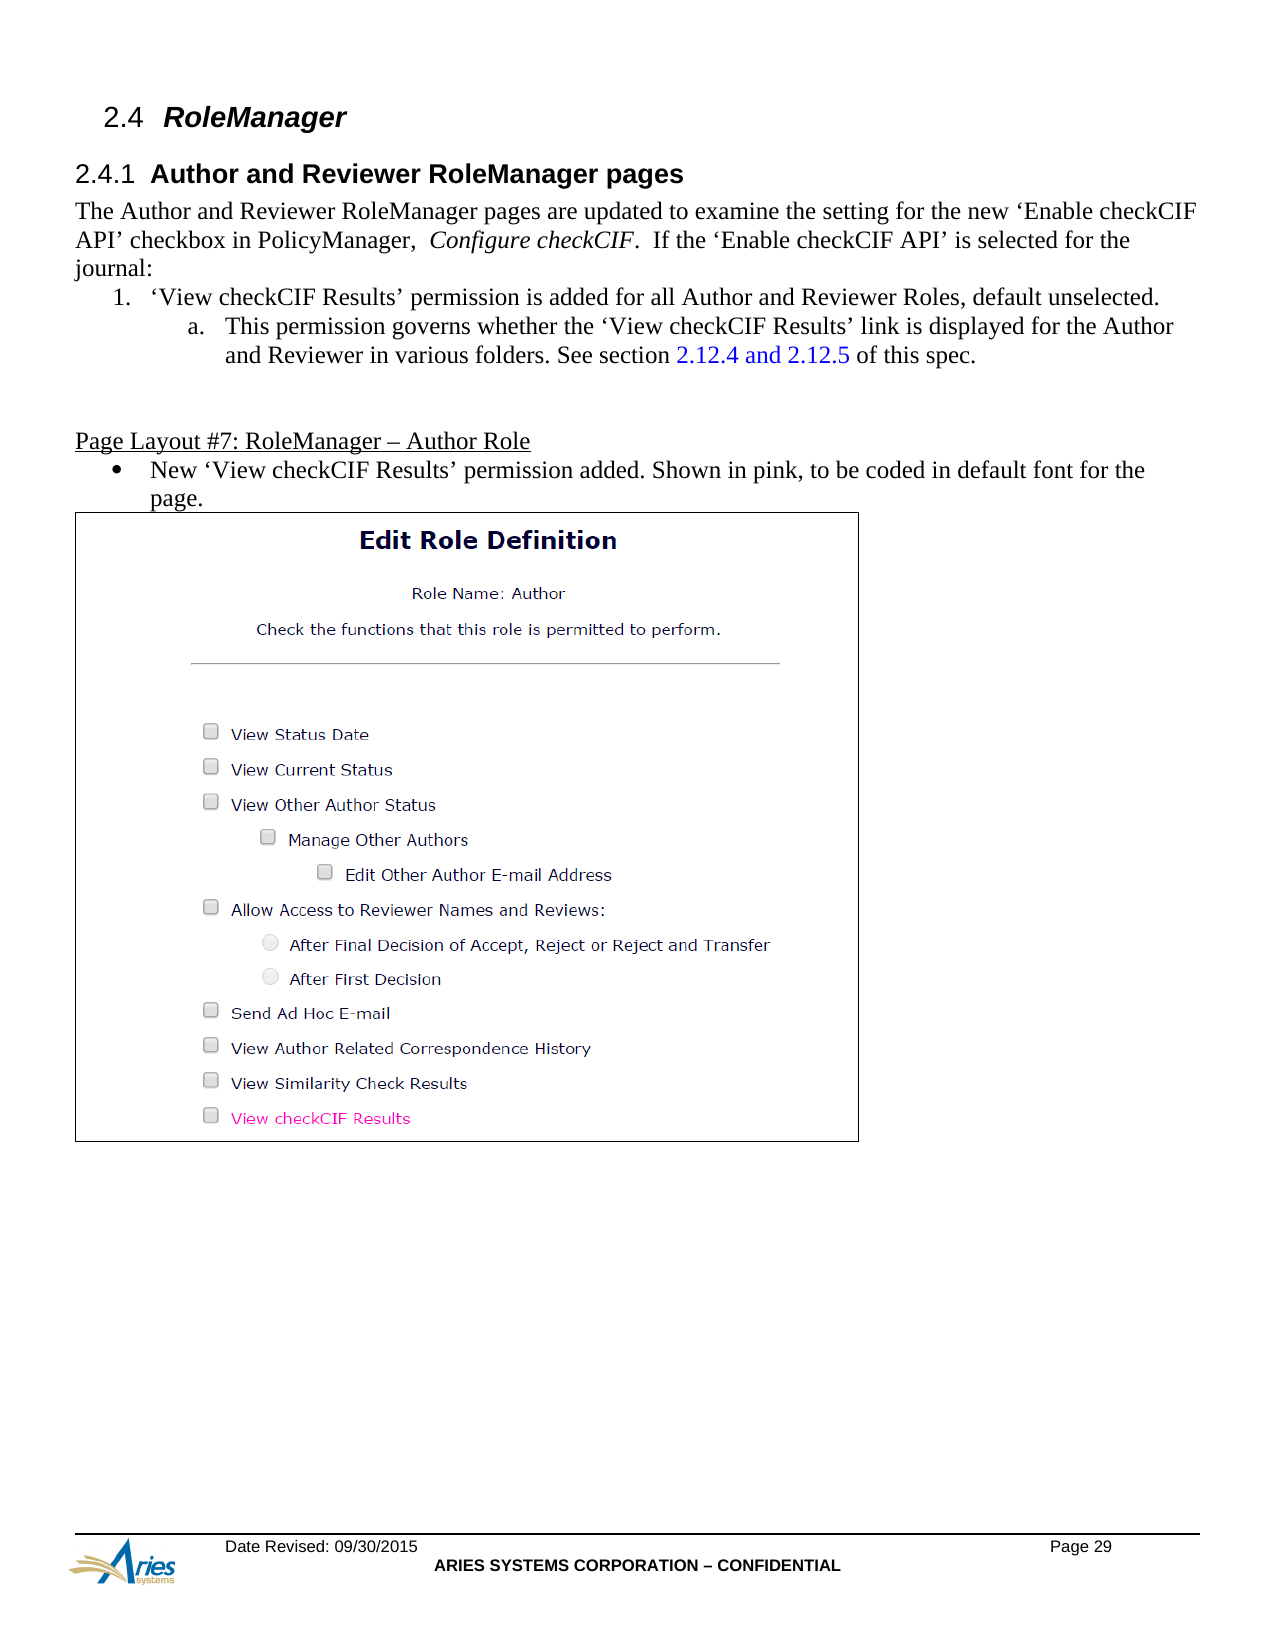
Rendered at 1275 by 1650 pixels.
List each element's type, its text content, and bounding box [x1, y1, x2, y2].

text The Author and Reviewer RoleManager pages are updated to examine the setting for the new ‘Enable checkCIF API’ checkbox in PolicyManager, Configure checkCIF. If the ‘Enable checkCIF API’ is selected for the journal: [75, 196, 1200, 282]
list New ‘View checkCIF Results’ permission added. Shown in pink, to be coded in default font for the page. [112, 455, 1200, 512]
subtitle Author and Reviewer RoleManager pages [75, 158, 1200, 190]
text Page Layout #7: RoleManager – Author Role [75, 426, 1200, 455]
subtitle RoleManager [103, 100, 1200, 133]
list ‘View checkCIF Results’ permission is added for all Author and Reviewer Roles, default unselected. [112, 282, 1200, 311]
picture [68, 1538, 175, 1585]
picture [76, 513, 858, 1141]
list This permission governs whether the ‘View checkCIF Results’ link is displayed for the Author and Reviewer in various folders. See section 2.12.4 and 2.12.5 of this spec. [187, 311, 1200, 368]
